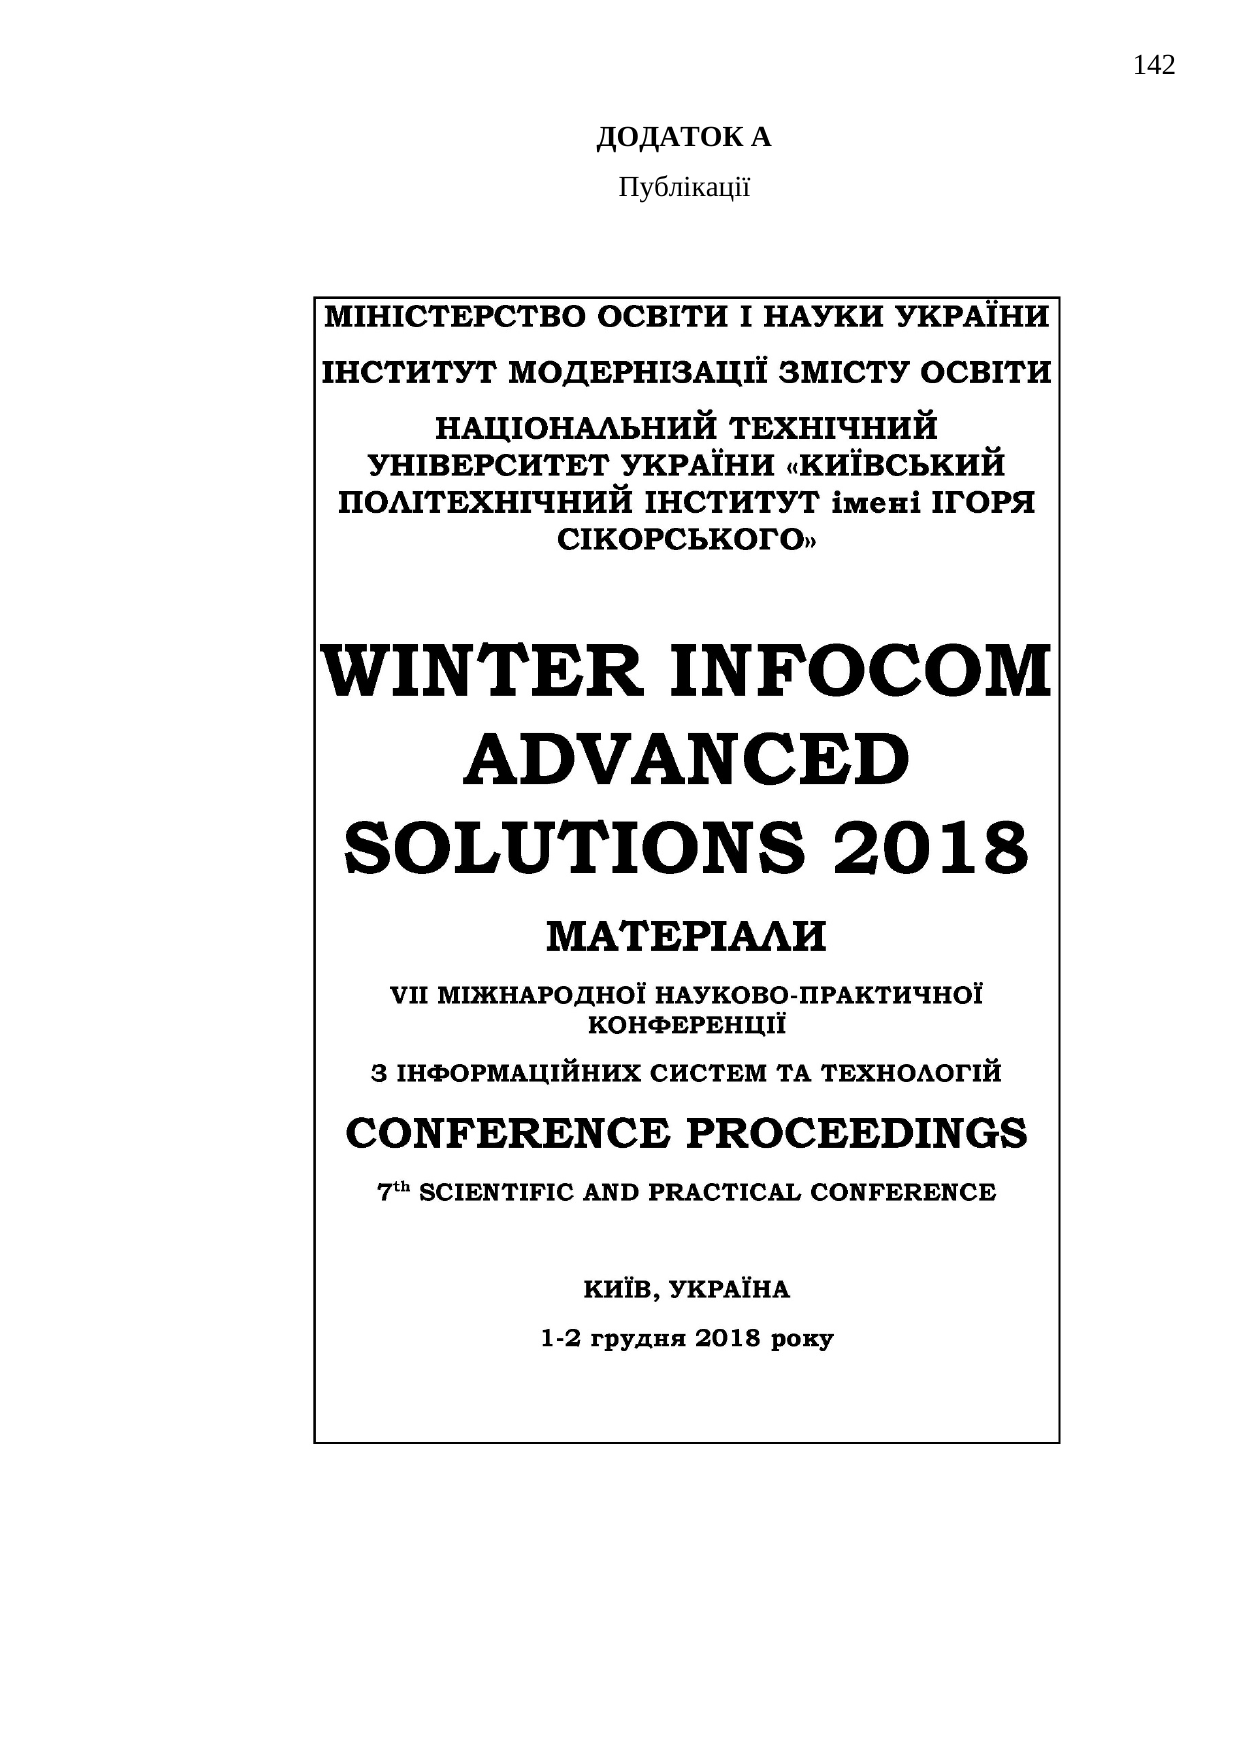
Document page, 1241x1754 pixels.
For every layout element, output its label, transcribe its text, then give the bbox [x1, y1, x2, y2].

text Публікації [119, 169, 1176, 203]
subtitle ДОДАТОК А [119, 119, 1176, 152]
picture [259, 269, 1109, 1484]
